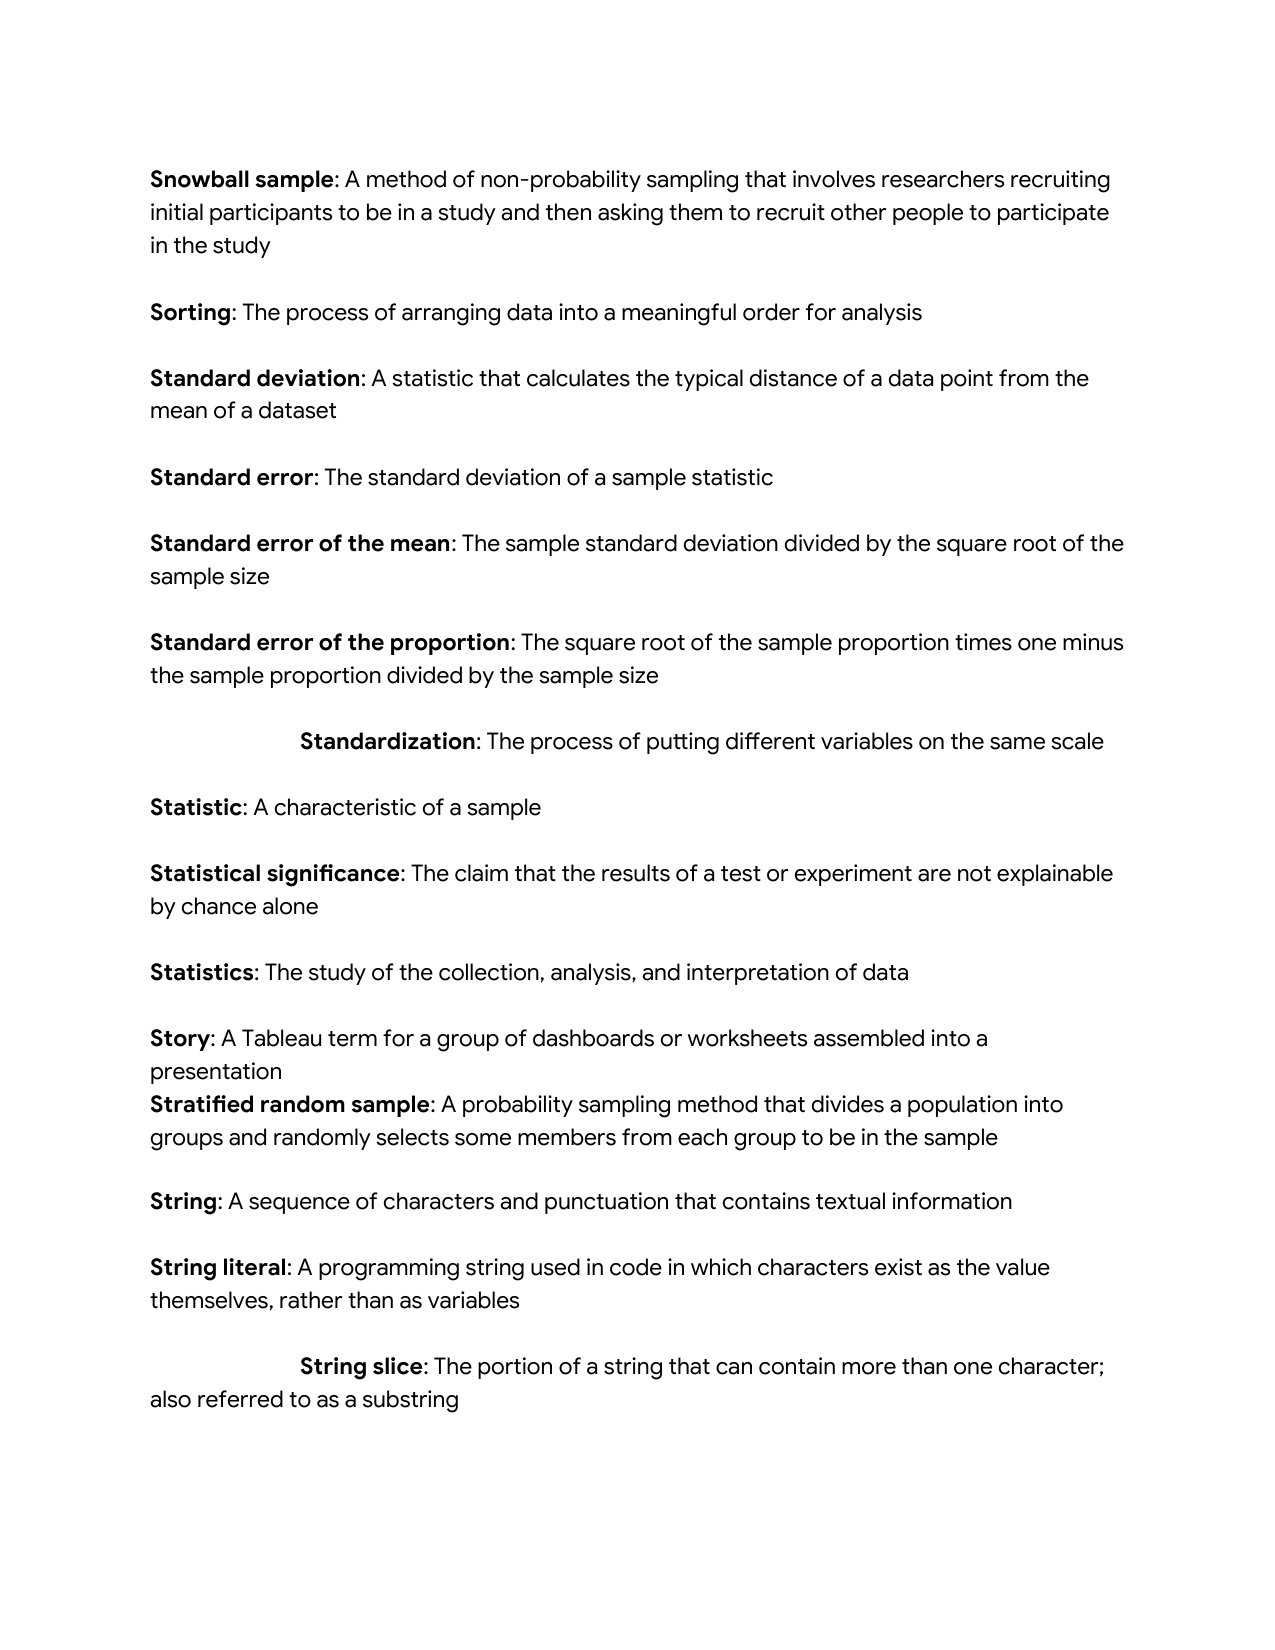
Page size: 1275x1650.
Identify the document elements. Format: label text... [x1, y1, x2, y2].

text Story: A Tableau term for a group of dashboards or worksheets assembled into a presentation [150, 1024, 1125, 1086]
text Statistics: The study of the collection, analysis, and interpretation of data [150, 958, 1125, 1020]
text Stratified random sample: A probability sampling method that divides a population into groups and randomly selects some members from each group to be in the sample [150, 1090, 1125, 1152]
text Standard deviation: A statistic that calculates the typical distance of a data point from the mean of a dataset [150, 364, 1125, 458]
text Standard error of the proportion: The square root of the sample proportion times one minus the sample proportion divided by the sample size Standardization: The process of putting different variables on the same scale [150, 628, 1125, 789]
text String literal: A programming string used in code in which characters exist as the value themselves, rather than as variables String slice: The portion of a string that can contain more than one character; also referred to as a substring [150, 1253, 1125, 1414]
text Statistical significance: The claim that the results of a test or experiment are not explainable by chance alone [150, 859, 1125, 954]
text Sorting: The process of arranging data into a meaningful order for analysis [150, 298, 1125, 359]
text Statistic: A characteristic of a sample [150, 793, 1125, 855]
text Standard error of the mean: The sample standard deviation divided by the square root of the sample size [150, 529, 1125, 624]
text Snowball sample: A method of non-probability sampling that involves researchers recruiting initial participants to be in a study and then asking them to recruit other people to participate in the study [150, 166, 1125, 293]
text Standard error: The standard deviation of a sample statistic [150, 463, 1125, 492]
text String: A sequence of characters and punctuation that contains textual information [150, 1187, 1125, 1249]
